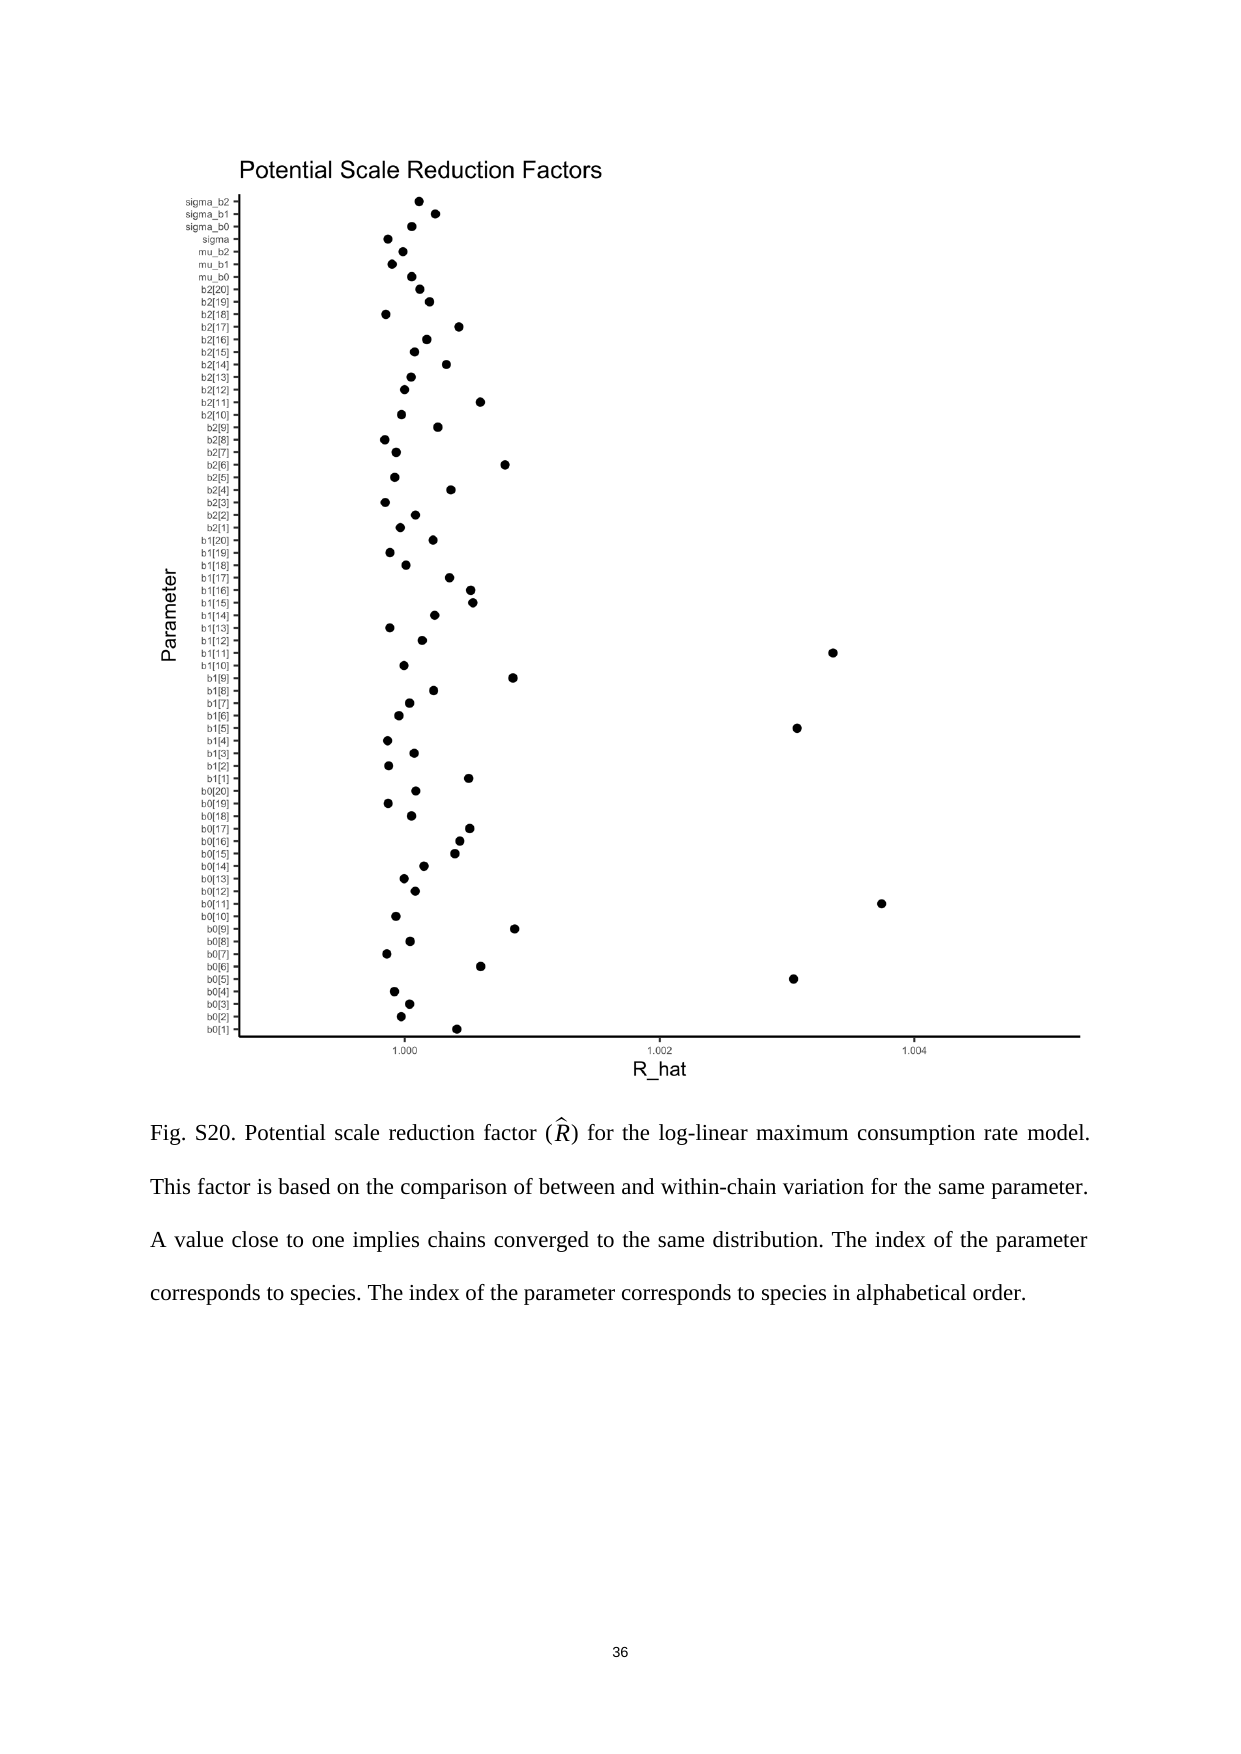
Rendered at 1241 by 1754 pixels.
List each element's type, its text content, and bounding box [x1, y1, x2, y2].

picture [150, 150, 1091, 1091]
text Fig. S20. Potential scale reduction factor () for the log-linear maximum consumption rate model. This factor is based on the comparison of between and within-chain variation for the same parameter. A value close to one implies chains converged to the same distribution. The index of the parameter corresponds to species. The index of the parameter corresponds to species in alphabetical order. [150, 1117, 1090, 1305]
